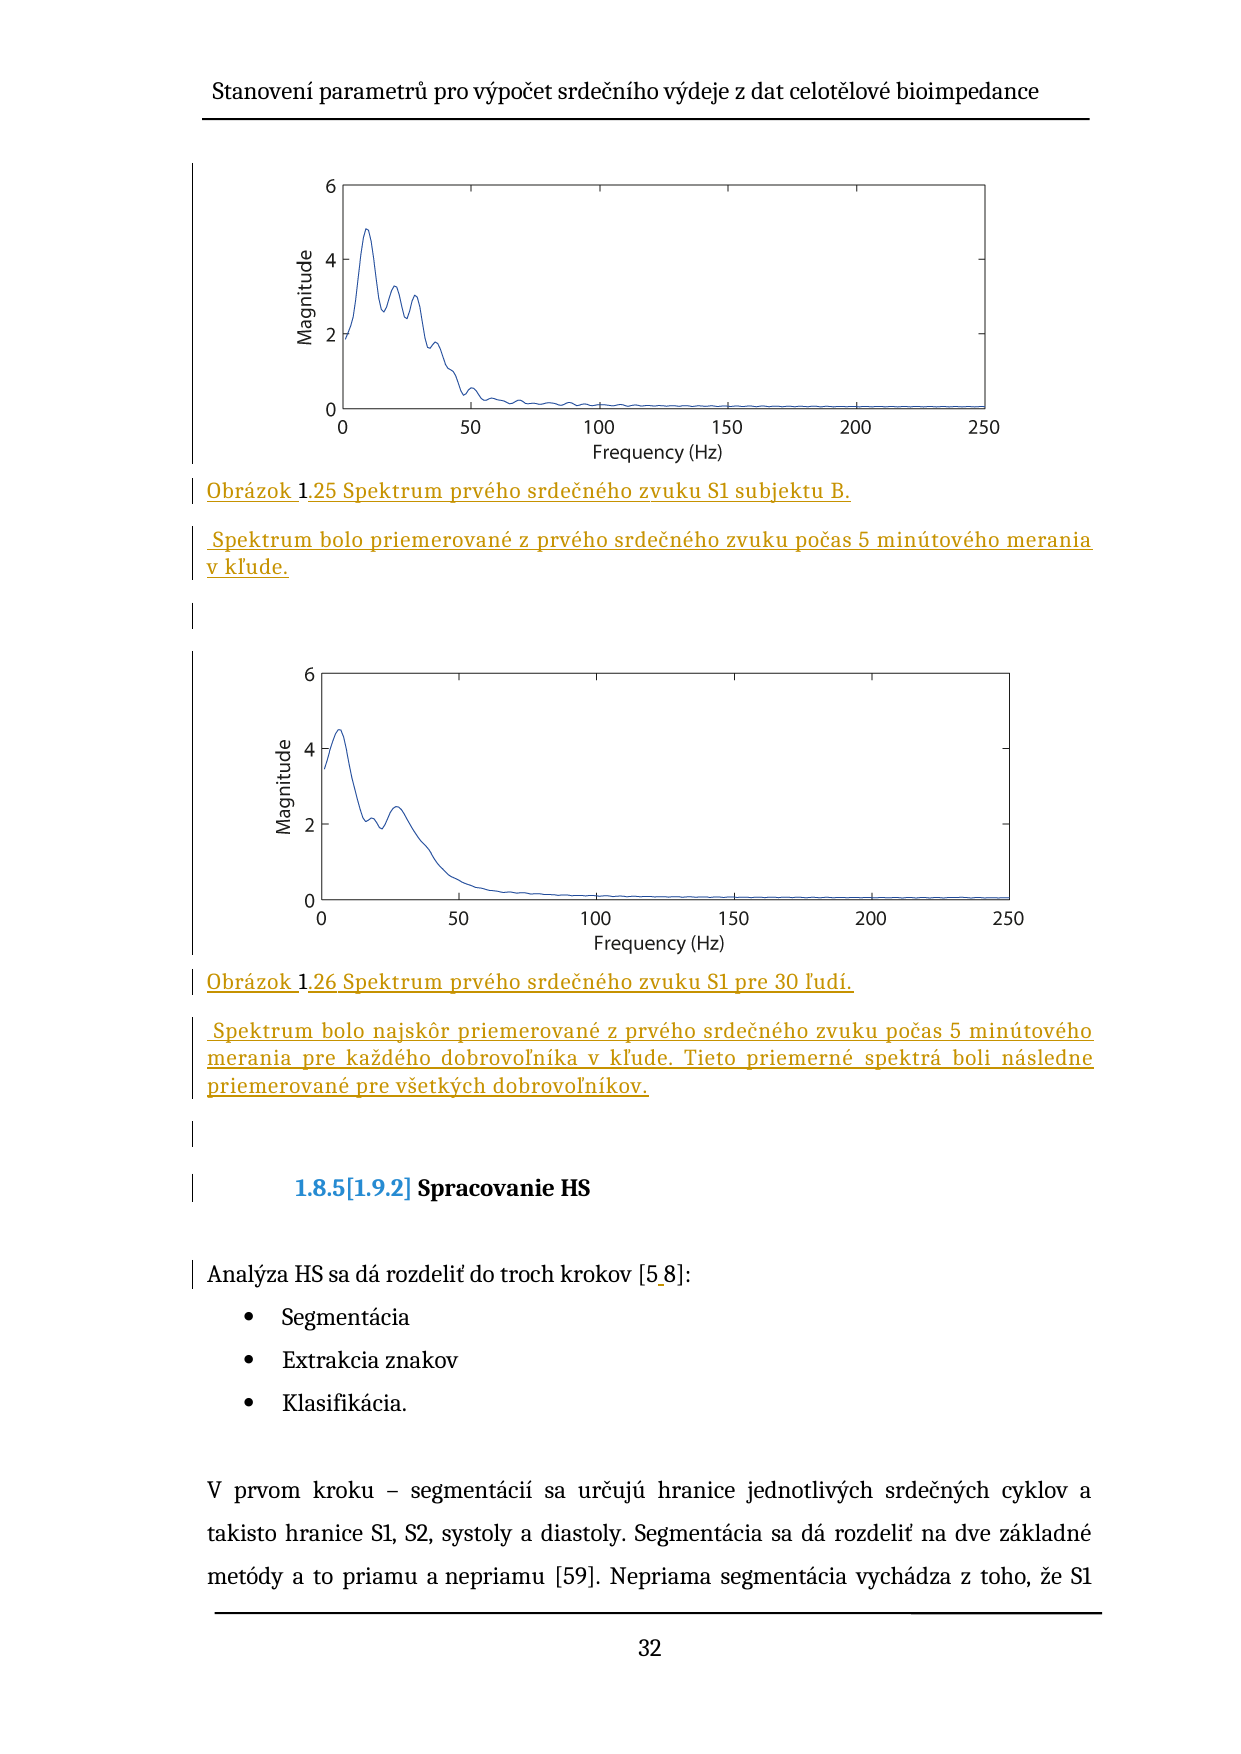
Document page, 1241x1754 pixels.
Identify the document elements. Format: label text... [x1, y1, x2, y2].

subtitle Spracovanie HS [295, 1174, 1092, 1202]
list Segmentácia [244, 1303, 1092, 1332]
list Extrakcia znakov [244, 1346, 1092, 1375]
text 1 [207, 478, 1092, 504]
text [207, 1476, 1092, 1591]
text Analýza HS sa dá rozdeliť do troch krokov [58]: [207, 1260, 1092, 1289]
list Klasifikácia. [244, 1389, 1092, 1418]
picture [235, 162, 1064, 464]
text 1 [207, 969, 1092, 995]
picture [206, 650, 1094, 955]
